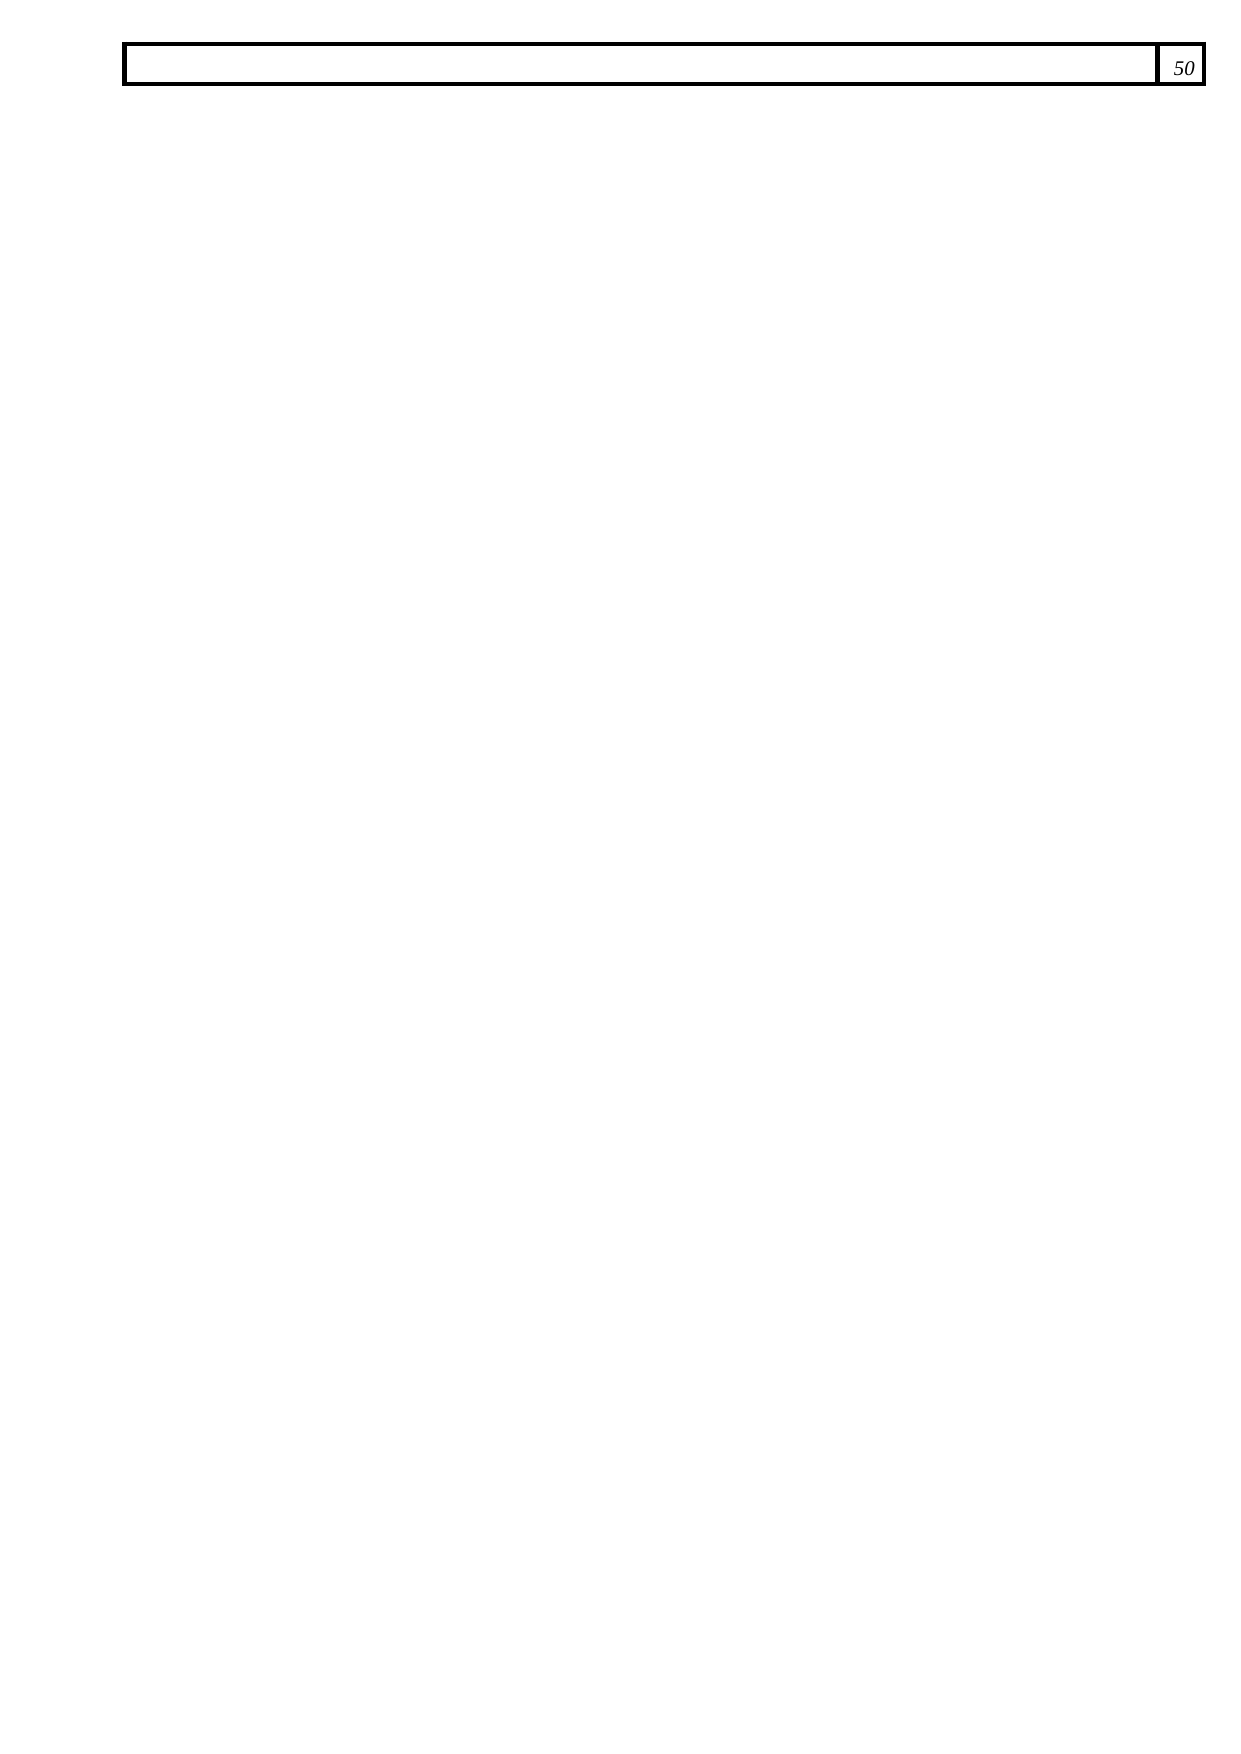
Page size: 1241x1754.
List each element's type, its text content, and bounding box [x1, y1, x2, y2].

table_cell [127, 46, 1155, 81]
table_cell 50 [1160, 46, 1202, 81]
